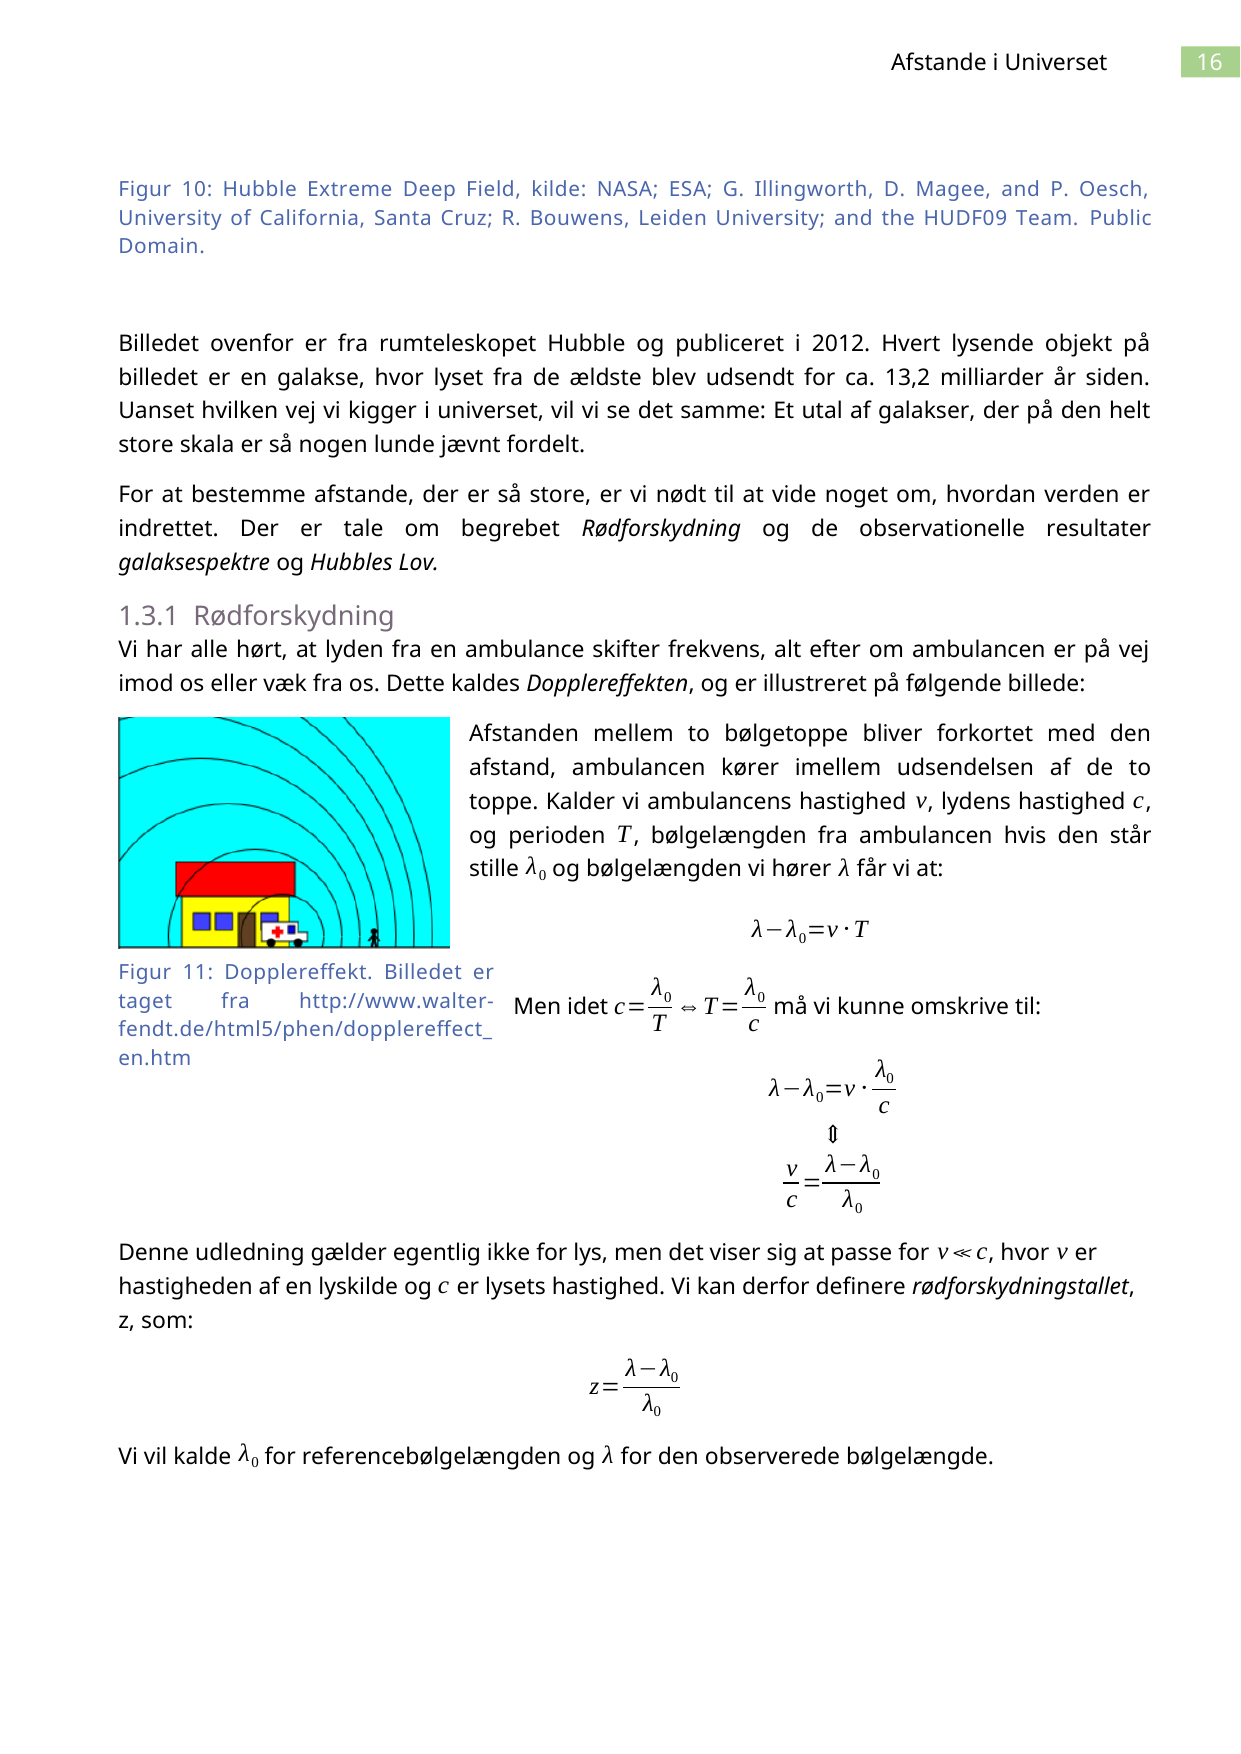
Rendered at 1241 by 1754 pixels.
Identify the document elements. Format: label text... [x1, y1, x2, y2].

text Billedet ovenfor er fra rumteleskopet Hubble og publiceret i 2012. Hvert lysende objekt på billedet er en galakse, hvor lyset fra de ældste blev udsendt for ca. 13,2 milliarder år siden. Uanset hvilken vej vi kigger i universet, vil vi se det samme: Et utal af galakser, der på den helt store skala er så nogen lunde jævnt fordelt. [118, 327, 1152, 459]
picture [118, 717, 450, 949]
text For at bestemme afstande, der er så store, er vi nødt til at vide noget om, hvordan verden er indrettet. Der er tale om begrebet Rødforskydning og de observationelle resultater galaksespektre og Hubbles Lov. [118, 478, 1152, 577]
text Denne udledning gælder egentlig ikke for lys, men det viser sig at passe for , hvor er hastigheden af en lyskilde og er lysets hastighed. Vi kan derfor definere rødforskydningstallet, z, som: [118, 1236, 1152, 1335]
text Vi vil kalde for referencebølgelængden og for den observerede bølgelængde. [118, 1439, 1152, 1471]
subtitle Rødforskydning [118, 596, 1152, 633]
text Figur 10: Hubble Extreme Deep Field, kilde: NASA; ESA; G. Illingworth, D. Magee, and P. Oesch, University of California, Santa Cruz; R. Bouwens, Leiden University; and the HUDF09 Team. Public Domain. [118, 174, 1152, 259]
text Afstanden mellem to bølgetoppe bliver forkortet med den afstand, ambulancen kører imellem udsendelsen af de to toppe. Kalder vi ambulancens hastighed , lydens hastighed , og perioden , bølgelængden fra ambulancen hvis den står stille og bølgelængden vi hører får vi at: [450, 717, 1152, 884]
text Men idet må vi kunne omskrive til: [495, 974, 1152, 1037]
text Vi har alle hørt, at lyden fra en ambulance skifter frekvens, alt efter om ambulancen er på vej imod os eller væk fra os. Dette kaldes Dopplereffekten, og er illustreret på følgende billede: [118, 633, 1152, 698]
